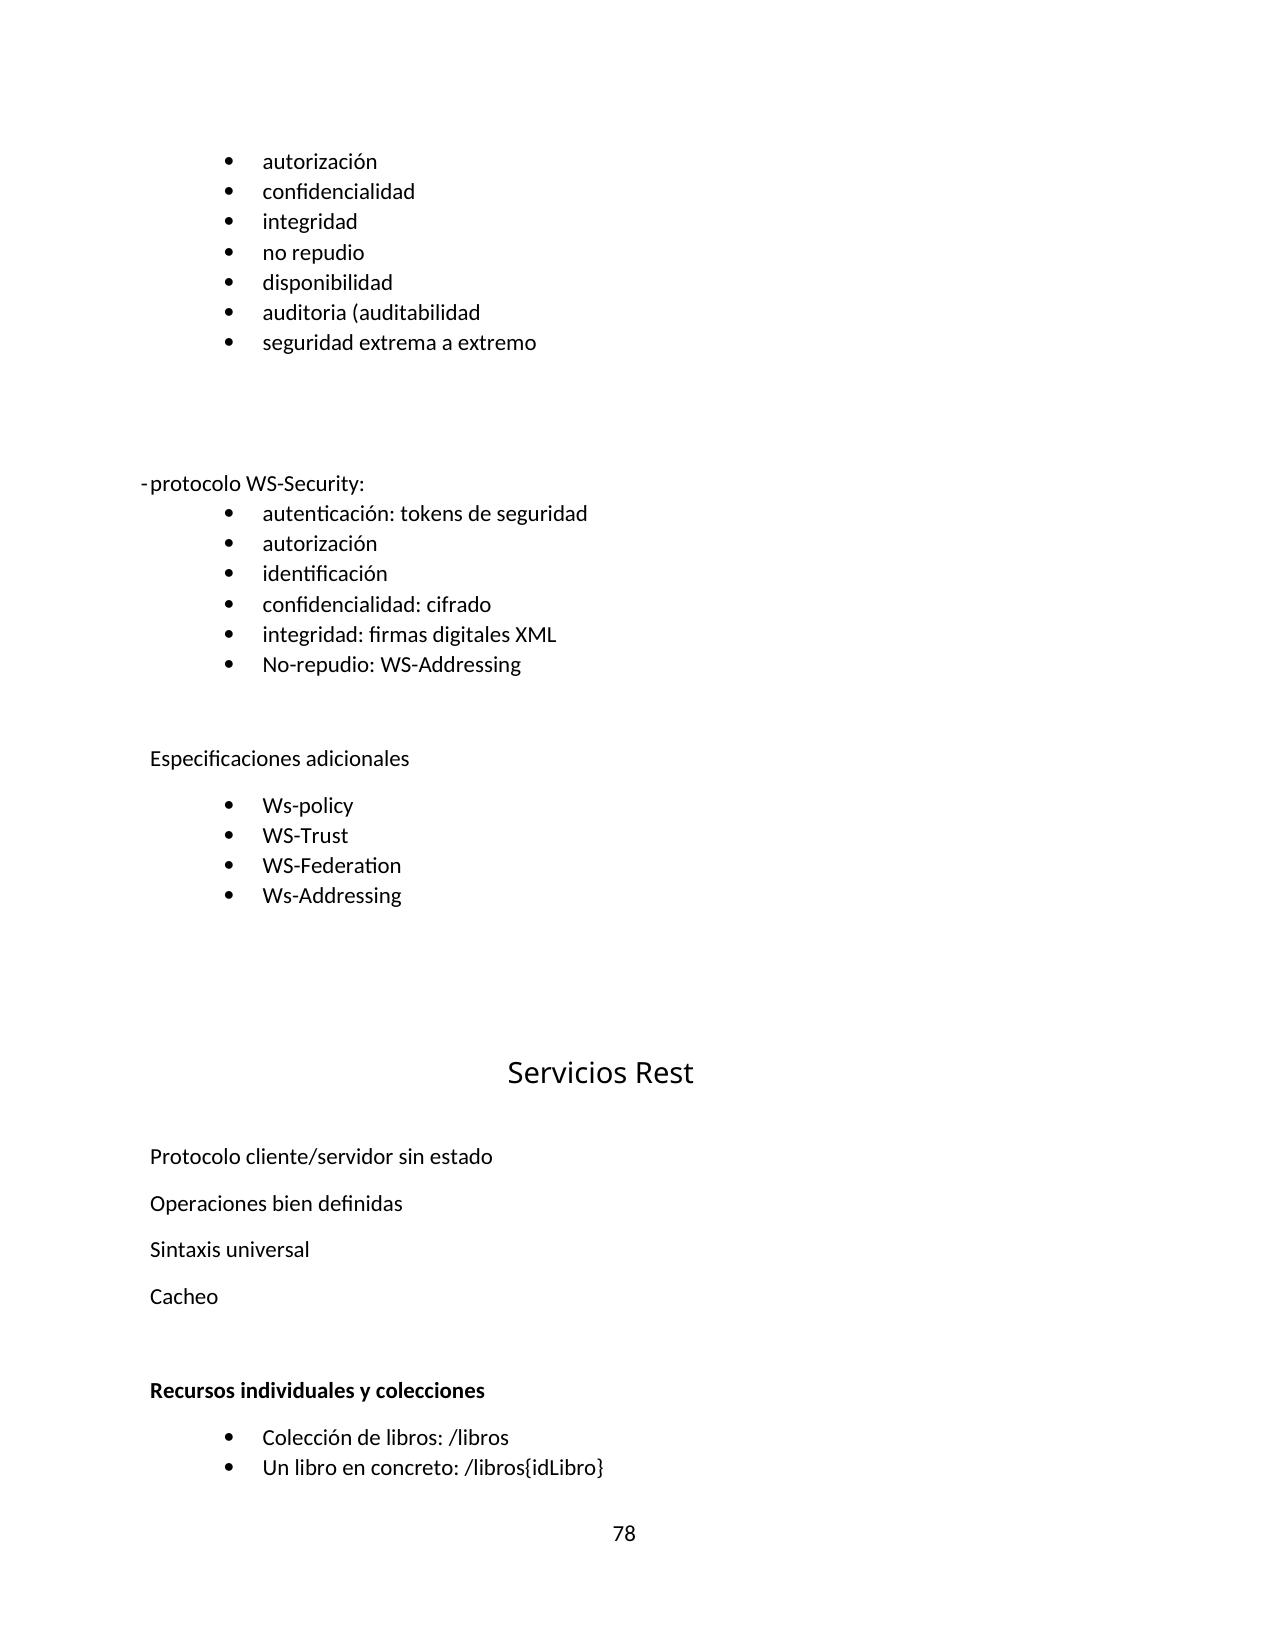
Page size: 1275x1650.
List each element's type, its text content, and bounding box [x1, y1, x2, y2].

list No-repudio: WS-Addressing [225, 650, 1098, 678]
list identificación [225, 559, 1098, 587]
list integridad: firmas digitales XML [225, 620, 1098, 648]
text Recursos individuales y colecciones [150, 1376, 1098, 1404]
list disponibilidad [225, 268, 1098, 296]
text Especificaciones adicionales [150, 744, 1098, 772]
list Ws-policy [225, 791, 1098, 819]
list autenticación: tokens de seguridad [225, 499, 1098, 527]
text Sintaxis universal [150, 1236, 1098, 1264]
list autorización [225, 529, 1098, 557]
list integridad [225, 207, 1098, 235]
text Operaciones bien definidas [150, 1189, 1098, 1217]
list auditoria (auditabilidad [225, 298, 1098, 326]
list no repudio [225, 238, 1098, 266]
text Protocolo cliente/servidor sin estado [150, 1142, 1098, 1170]
list WS-Federation [225, 851, 1098, 879]
list Un libro en concreto: /libros{idLibro} [225, 1453, 1098, 1481]
subtitle Servicios Rest [103, 1052, 1098, 1092]
list confidencialidad [225, 177, 1098, 205]
text Cacheo [150, 1282, 1098, 1311]
list Ws-Addressing [225, 881, 1098, 909]
list protocolo WS-Security: [141, 469, 1098, 497]
list Colección de libros: /libros [225, 1423, 1098, 1451]
list WS-Trust [225, 821, 1098, 849]
list autorización [225, 147, 1098, 175]
list seguridad extrema a extremo [225, 328, 1098, 356]
list confidencialidad: cifrado [225, 590, 1098, 618]
